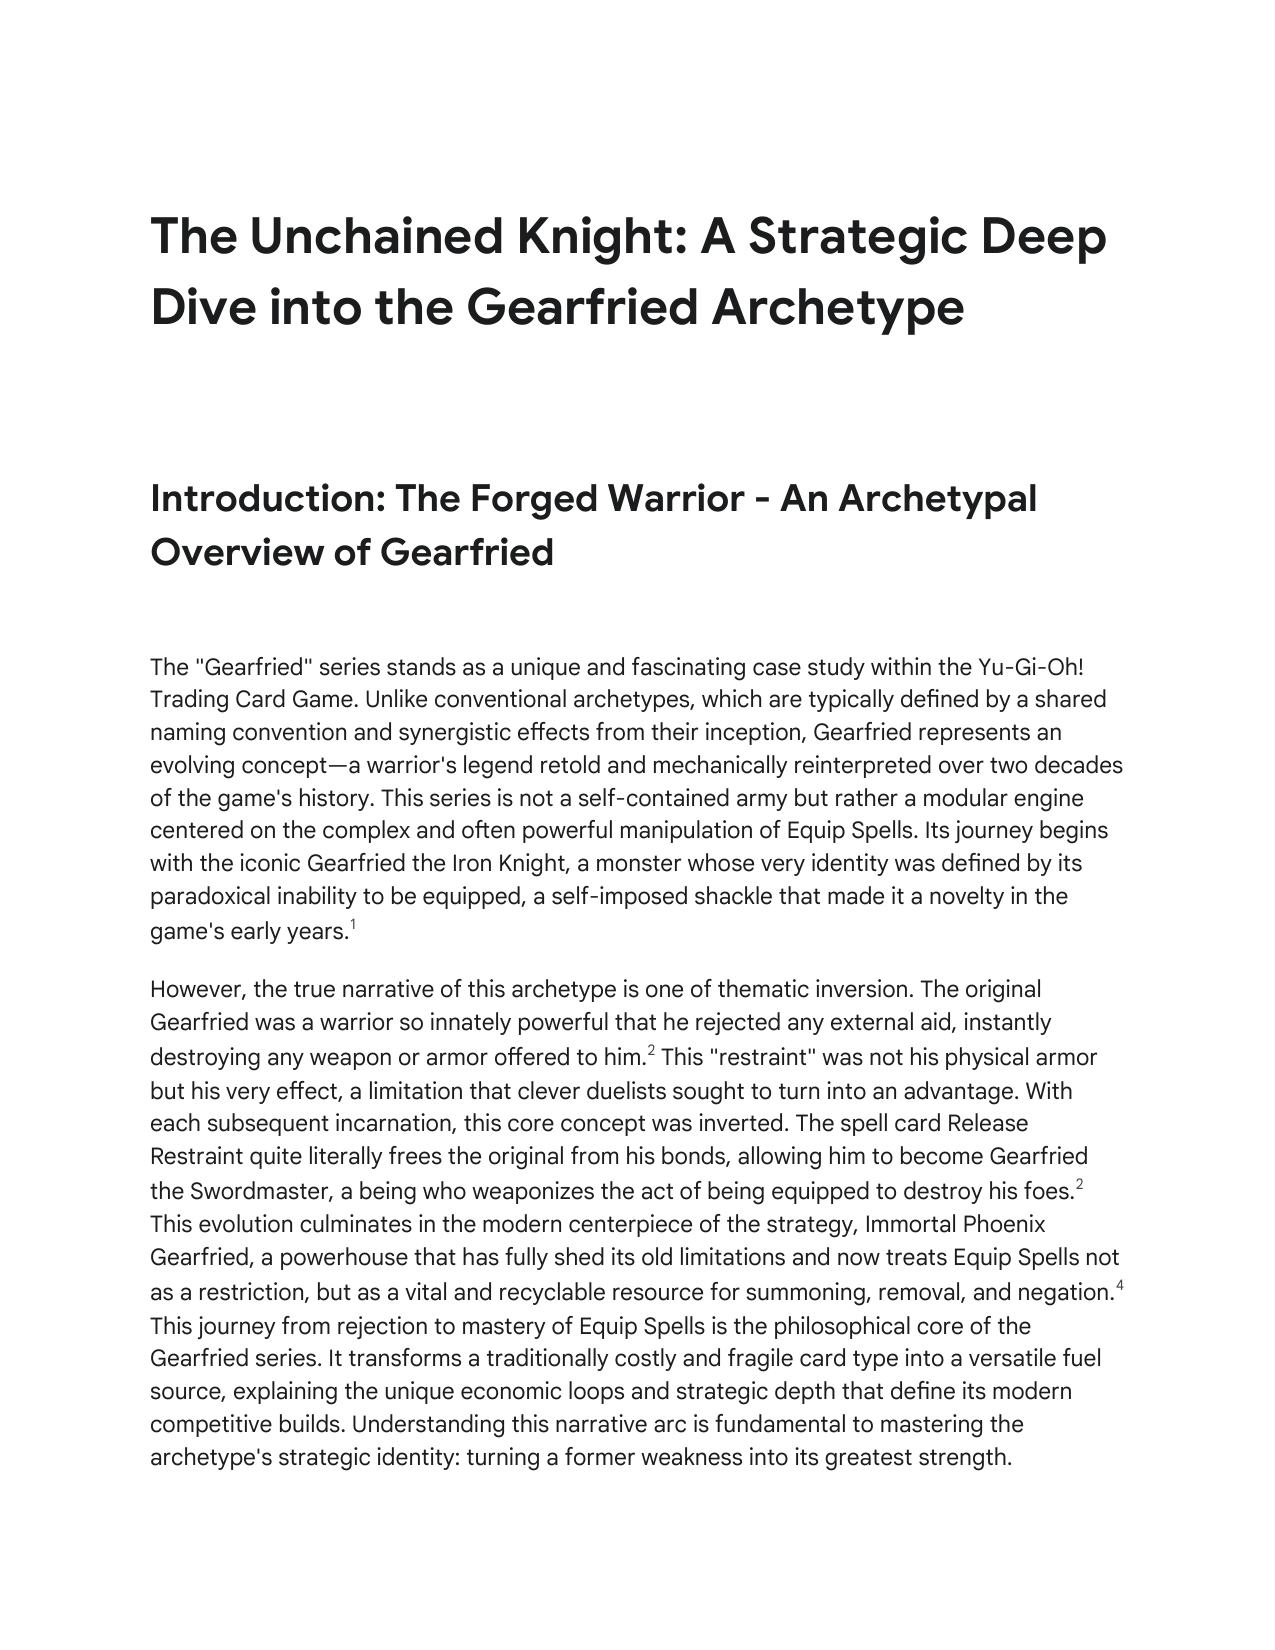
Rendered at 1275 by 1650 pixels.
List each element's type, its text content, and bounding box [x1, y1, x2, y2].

text However, the true narrative of this archetype is one of thematic inversion. The original Gearfried was a warrior so innately powerful that he rejected any external aid, instantly destroying any weapon or armor offered to him.2 This "restraint" was not his physical armor but his very effect, a limitation that clever duelists sought to turn into an advantage. With each subsequent incarnation, this core concept was inverted. The spell card Release Restraint quite literally frees the original from his bonds, allowing him to become Gearfried the Swordmaster, a being who weaponizes the act of being equipped to destroy his foes.2 This evolution culminates in the modern centerpiece of the strategy, Immortal Phoenix Gearfried, a powerhouse that has fully shed its old limitations and now treats Equip Spells not as a restriction, but as a vital and recyclable resource for summoning, removal, and negation.4 This journey from rejection to mastery of Equip Spells is the philosophical core of the Gearfried series. It transforms a traditionally costly and fragile card type into a versatile fuel source, explaining the unique economic loops and strategic depth that define its modern competitive builds. Understanding this narrative arc is fundamental to mastering the archetype's strategic identity: turning a former weakness into its greatest strength. [150, 976, 1125, 1471]
subtitle The Unchained Knight: A Strategic Deep Dive into the Gearfried Archetype [150, 205, 1125, 339]
text The "Gearfried" series stands as a unique and fascinating case study within the Yu-Gi-Oh! Trading Card Game. Unlike conventional archetypes, which are typically defined by a shared naming convention and synergistic effects from their inception, Gearfried represents an evolving concept—a warrior's legend retold and mechanically reinterpreted over two decades of the game's history. This series is not a self-contained army but rather a modular engine centered on the complex and often powerful manipulation of Equip Spells. Its journey begins with the iconic Gearfried the Iron Knight, a monster whose very identity was defined by its paradoxical inability to be equipped, a self-imposed shackle that made it a novelty in the game's early years.1 [150, 653, 1125, 946]
subtitle Introduction: The Forged Warrior - An Archetypal Overview of Gearfried [150, 476, 1125, 576]
